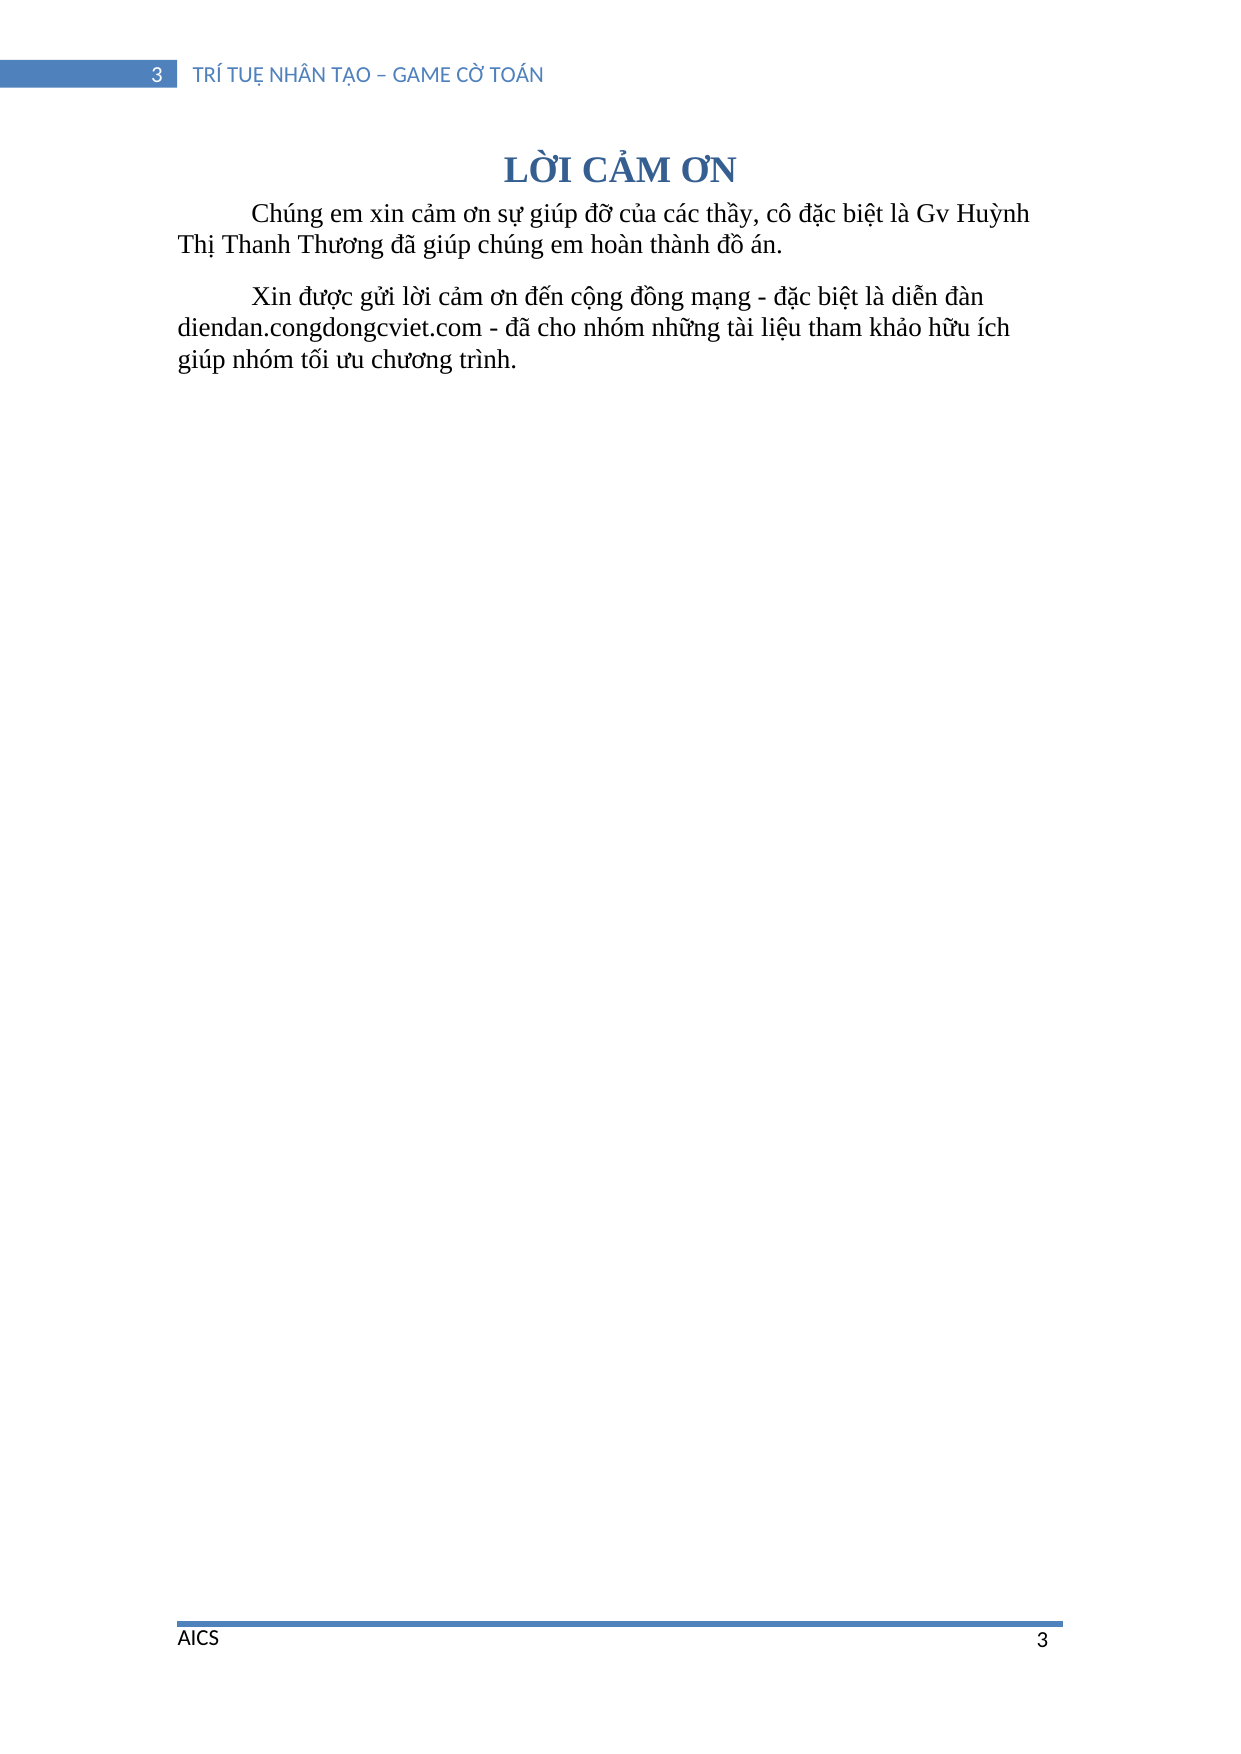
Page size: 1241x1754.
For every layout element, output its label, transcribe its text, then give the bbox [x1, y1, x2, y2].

text Chúng em xin cảm ơn sự giúp đỡ của các thầy, cô đặc biệt là Gv Huỳnh Thị Thanh Thương đã giúp chúng em hoàn thành đồ án. [177, 197, 1063, 259]
subtitle LỜI CẢM ƠN [177, 148, 1063, 191]
text Xin được gửi lời cảm ơn đến cộng đồng mạng - đặc biệt là diễn đàn diendan.congdongcviet.com - đã cho nhóm những tài liệu tham khảo hữu ích giúp nhóm tối ưu chương trình. [177, 280, 1063, 374]
